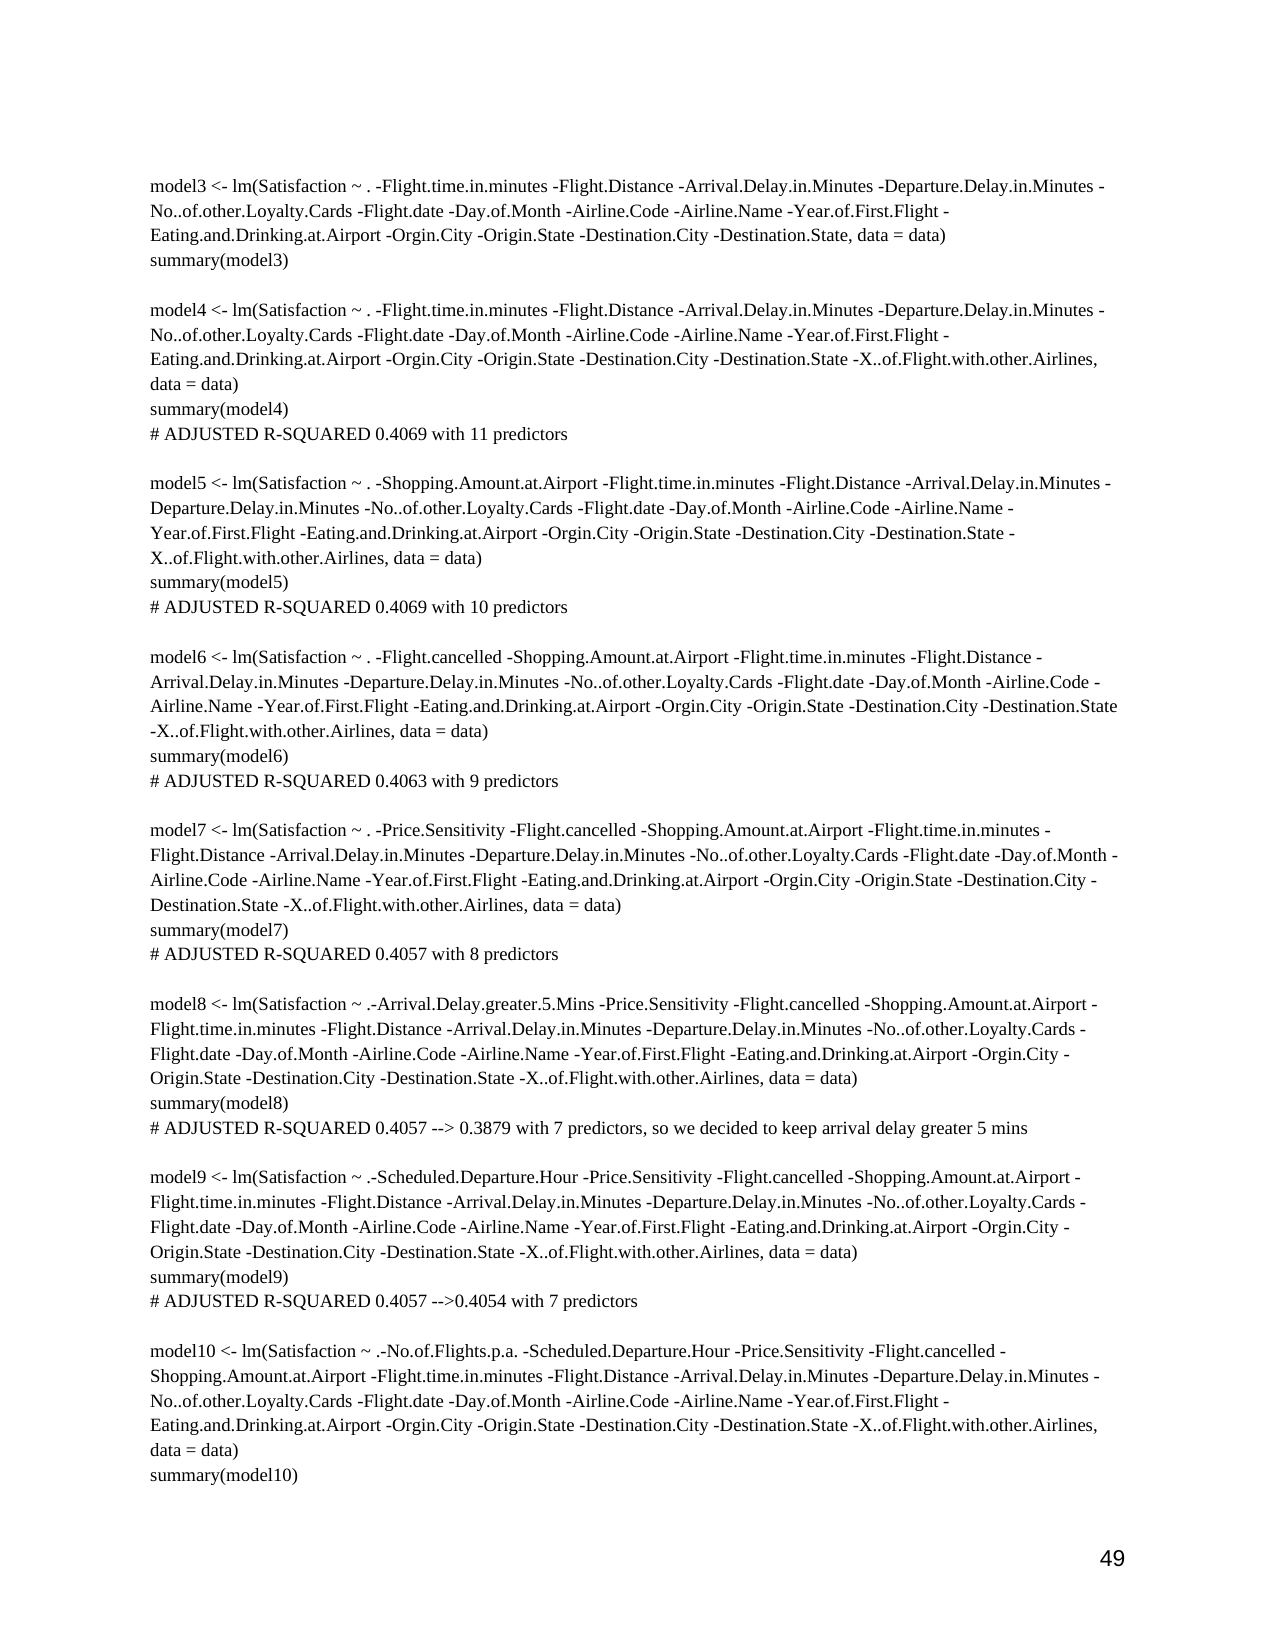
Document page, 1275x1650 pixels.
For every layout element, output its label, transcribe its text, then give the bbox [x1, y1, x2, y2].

text model4 <- lm(Satisfaction ~ . -Flight.time.in.minutes -Flight.Distance -Arrival.Delay.in.Minutes -Departure.Delay.in.Minutes -No..of.other.Loyalty.Cards -Flight.date -Day.of.Month -Airline.Code -Airline.Name -Year.of.First.Flight -Eating.and.Drinking.at.Airport -Orgin.City -Origin.State -Destination.City -Destination.State -X..of.Flight.with.other.Airlines, data = data) [150, 299, 1125, 395]
text # ADJUSTED R-SQUARED 0.4069 with 11 predictors [150, 423, 1125, 444]
text # ADJUSTED R-SQUARED 0.4057 --> 0.3879 with 7 predictors, so we decided to keep arrival delay greater 5 mins [150, 1117, 1125, 1138]
text # ADJUSTED R-SQUARED 0.4057 -->0.4054 with 7 predictors [150, 1290, 1125, 1312]
text model9 <- lm(Satisfaction ~ .-Scheduled.Departure.Hour -Price.Sensitivity -Flight.cancelled -Shopping.Amount.at.Airport -Flight.time.in.minutes -Flight.Distance -Arrival.Delay.in.Minutes -Departure.Delay.in.Minutes -No..of.other.Loyalty.Cards -Flight.date -Day.of.Month -Airline.Code -Airline.Name -Year.of.First.Flight -Eating.and.Drinking.at.Airport -Orgin.City -Origin.State -Destination.City -Destination.State -X..of.Flight.with.other.Airlines, data = data) [150, 1166, 1125, 1262]
text summary(model10) [150, 1464, 1125, 1486]
text model6 <- lm(Satisfaction ~ . -Flight.cancelled -Shopping.Amount.at.Airport -Flight.time.in.minutes -Flight.Distance -Arrival.Delay.in.Minutes -Departure.Delay.in.Minutes -No..of.other.Loyalty.Cards -Flight.date -Day.of.Month -Airline.Code -Airline.Name -Year.of.First.Flight -Eating.and.Drinking.at.Airport -Orgin.City -Origin.State -Destination.City -Destination.State -X..of.Flight.with.other.Airlines, data = data) [150, 646, 1125, 742]
text summary(model4) [150, 398, 1125, 419]
text summary(model5) [150, 571, 1125, 593]
text model3 <- lm(Satisfaction ~ . -Flight.time.in.minutes -Flight.Distance -Arrival.Delay.in.Minutes -Departure.Delay.in.Minutes -No..of.other.Loyalty.Cards -Flight.date -Day.of.Month -Airline.Code -Airline.Name -Year.of.First.Flight -Eating.and.Drinking.at.Airport -Orgin.City -Origin.State -Destination.City -Destination.State, data = data) [150, 175, 1125, 246]
text # ADJUSTED R-SQUARED 0.4057 with 8 predictors [150, 943, 1125, 965]
text summary(model6) [150, 745, 1125, 767]
text model7 <- lm(Satisfaction ~ . -Price.Sensitivity -Flight.cancelled -Shopping.Amount.at.Airport -Flight.time.in.minutes -Flight.Distance -Arrival.Delay.in.Minutes -Departure.Delay.in.Minutes -No..of.other.Loyalty.Cards -Flight.date -Day.of.Month -Airline.Code -Airline.Name -Year.of.First.Flight -Eating.and.Drinking.at.Airport -Orgin.City -Origin.State -Destination.City -Destination.State -X..of.Flight.with.other.Airlines, data = data) [150, 819, 1125, 915]
text # ADJUSTED R-SQUARED 0.4063 with 9 predictors [150, 770, 1125, 791]
text model5 <- lm(Satisfaction ~ . -Shopping.Amount.at.Airport -Flight.time.in.minutes -Flight.Distance -Arrival.Delay.in.Minutes -Departure.Delay.in.Minutes -No..of.other.Loyalty.Cards -Flight.date -Day.of.Month -Airline.Code -Airline.Name -Year.of.First.Flight -Eating.and.Drinking.at.Airport -Orgin.City -Origin.State -Destination.City -Destination.State -X..of.Flight.with.other.Airlines, data = data) [150, 472, 1125, 568]
text model10 <- lm(Satisfaction ~ .-No.of.Flights.p.a. -Scheduled.Departure.Hour -Price.Sensitivity -Flight.cancelled -Shopping.Amount.at.Airport -Flight.time.in.minutes -Flight.Distance -Arrival.Delay.in.Minutes -Departure.Delay.in.Minutes -No..of.other.Loyalty.Cards -Flight.date -Day.of.Month -Airline.Code -Airline.Name -Year.of.First.Flight -Eating.and.Drinking.at.Airport -Orgin.City -Origin.State -Destination.City -Destination.State -X..of.Flight.with.other.Airlines, data = data) [150, 1340, 1125, 1461]
text model8 <- lm(Satisfaction ~ .-Arrival.Delay.greater.5.Mins -Price.Sensitivity -Flight.cancelled -Shopping.Amount.at.Airport -Flight.time.in.minutes -Flight.Distance -Arrival.Delay.in.Minutes -Departure.Delay.in.Minutes -No..of.other.Loyalty.Cards -Flight.date -Day.of.Month -Airline.Code -Airline.Name -Year.of.First.Flight -Eating.and.Drinking.at.Airport -Orgin.City -Origin.State -Destination.City -Destination.State -X..of.Flight.with.other.Airlines, data = data) [150, 993, 1125, 1089]
text summary(model8) [150, 1092, 1125, 1114]
text summary(model3) [150, 249, 1125, 271]
text summary(model7) [150, 918, 1125, 940]
text # ADJUSTED R-SQUARED 0.4069 with 10 predictors [150, 596, 1125, 618]
text summary(model9) [150, 1266, 1125, 1287]
